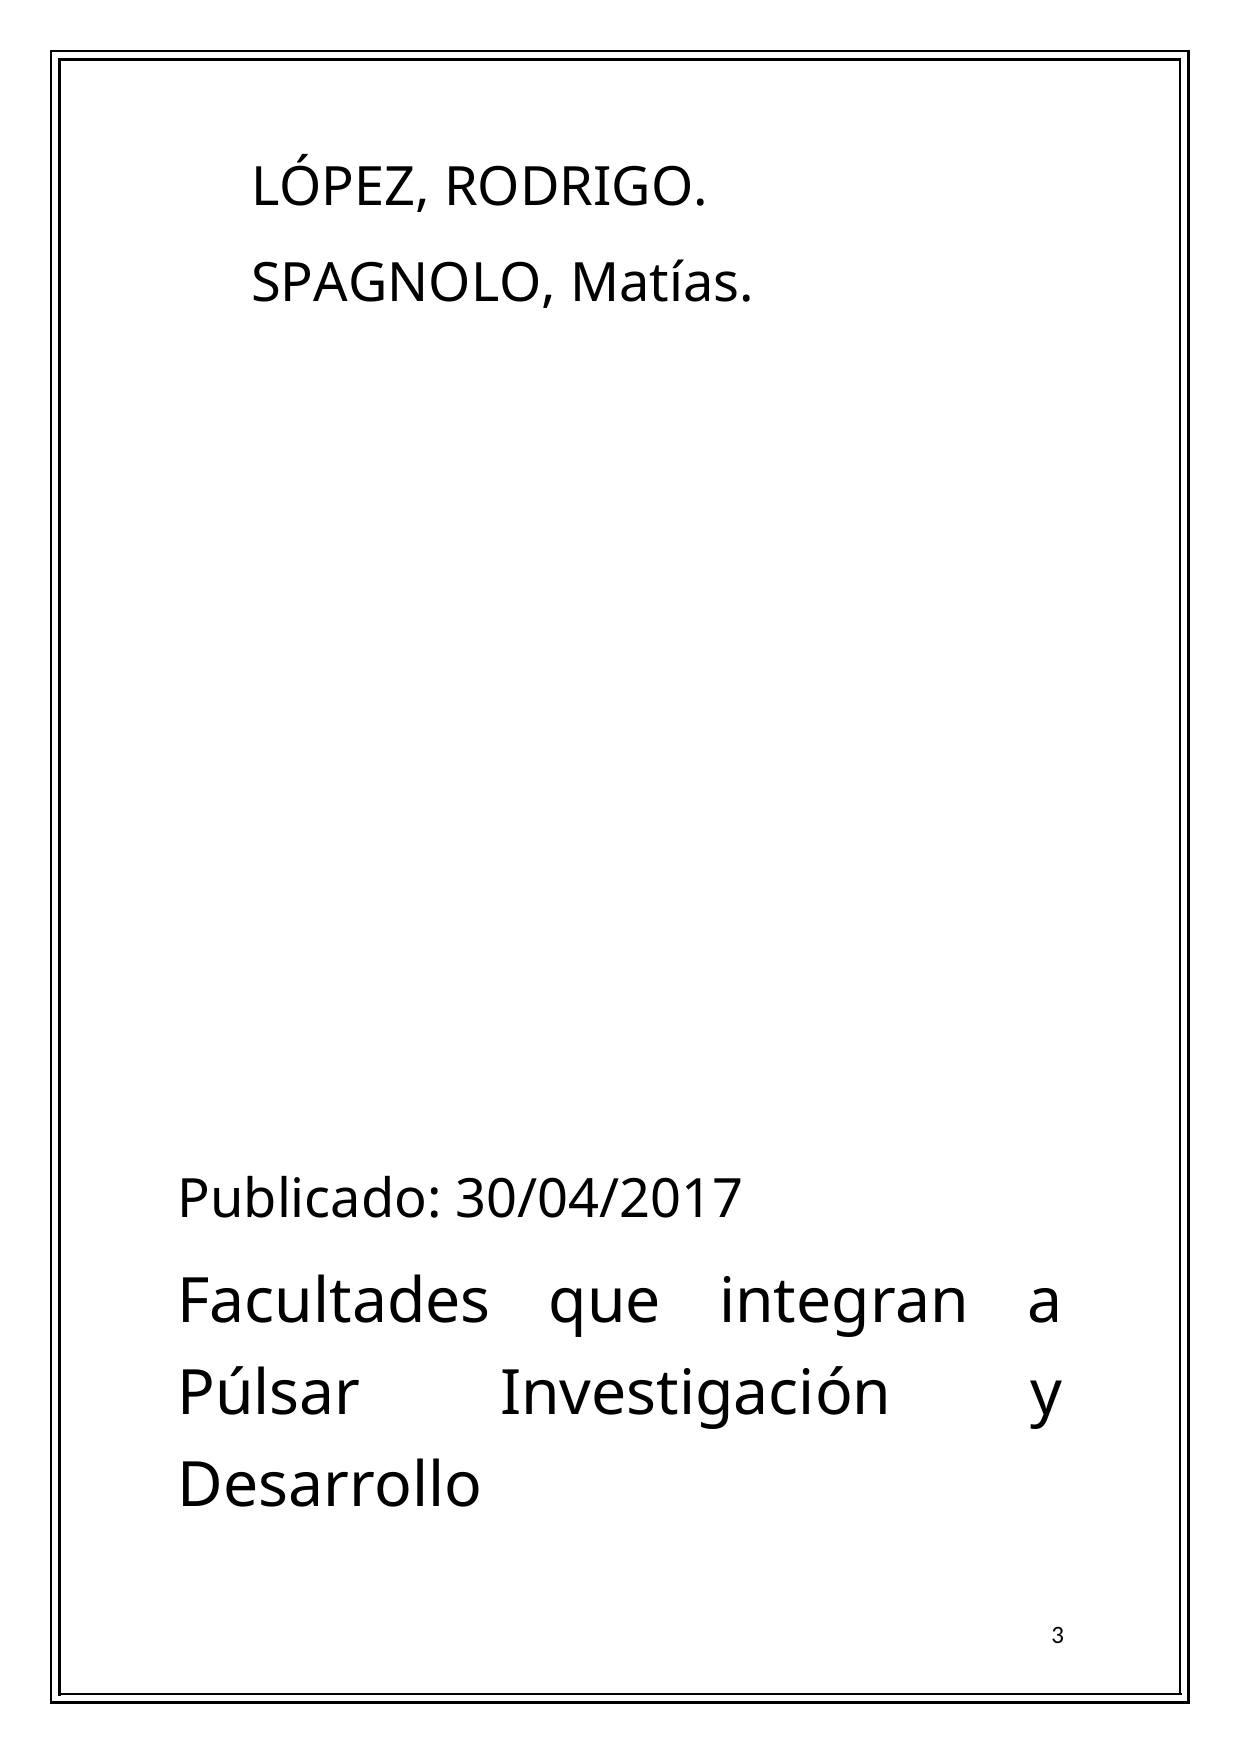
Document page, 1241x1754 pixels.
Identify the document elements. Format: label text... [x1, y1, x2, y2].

text LÓPEZ, RODRIGO. [177, 148, 1063, 221]
text Facultades que integran a Púlsar Investigación y Desarrollo [177, 1256, 1063, 1525]
text Publicado: 30/04/2017 [177, 1160, 1063, 1233]
text SPAGNOLO, Matías. [177, 244, 1063, 318]
